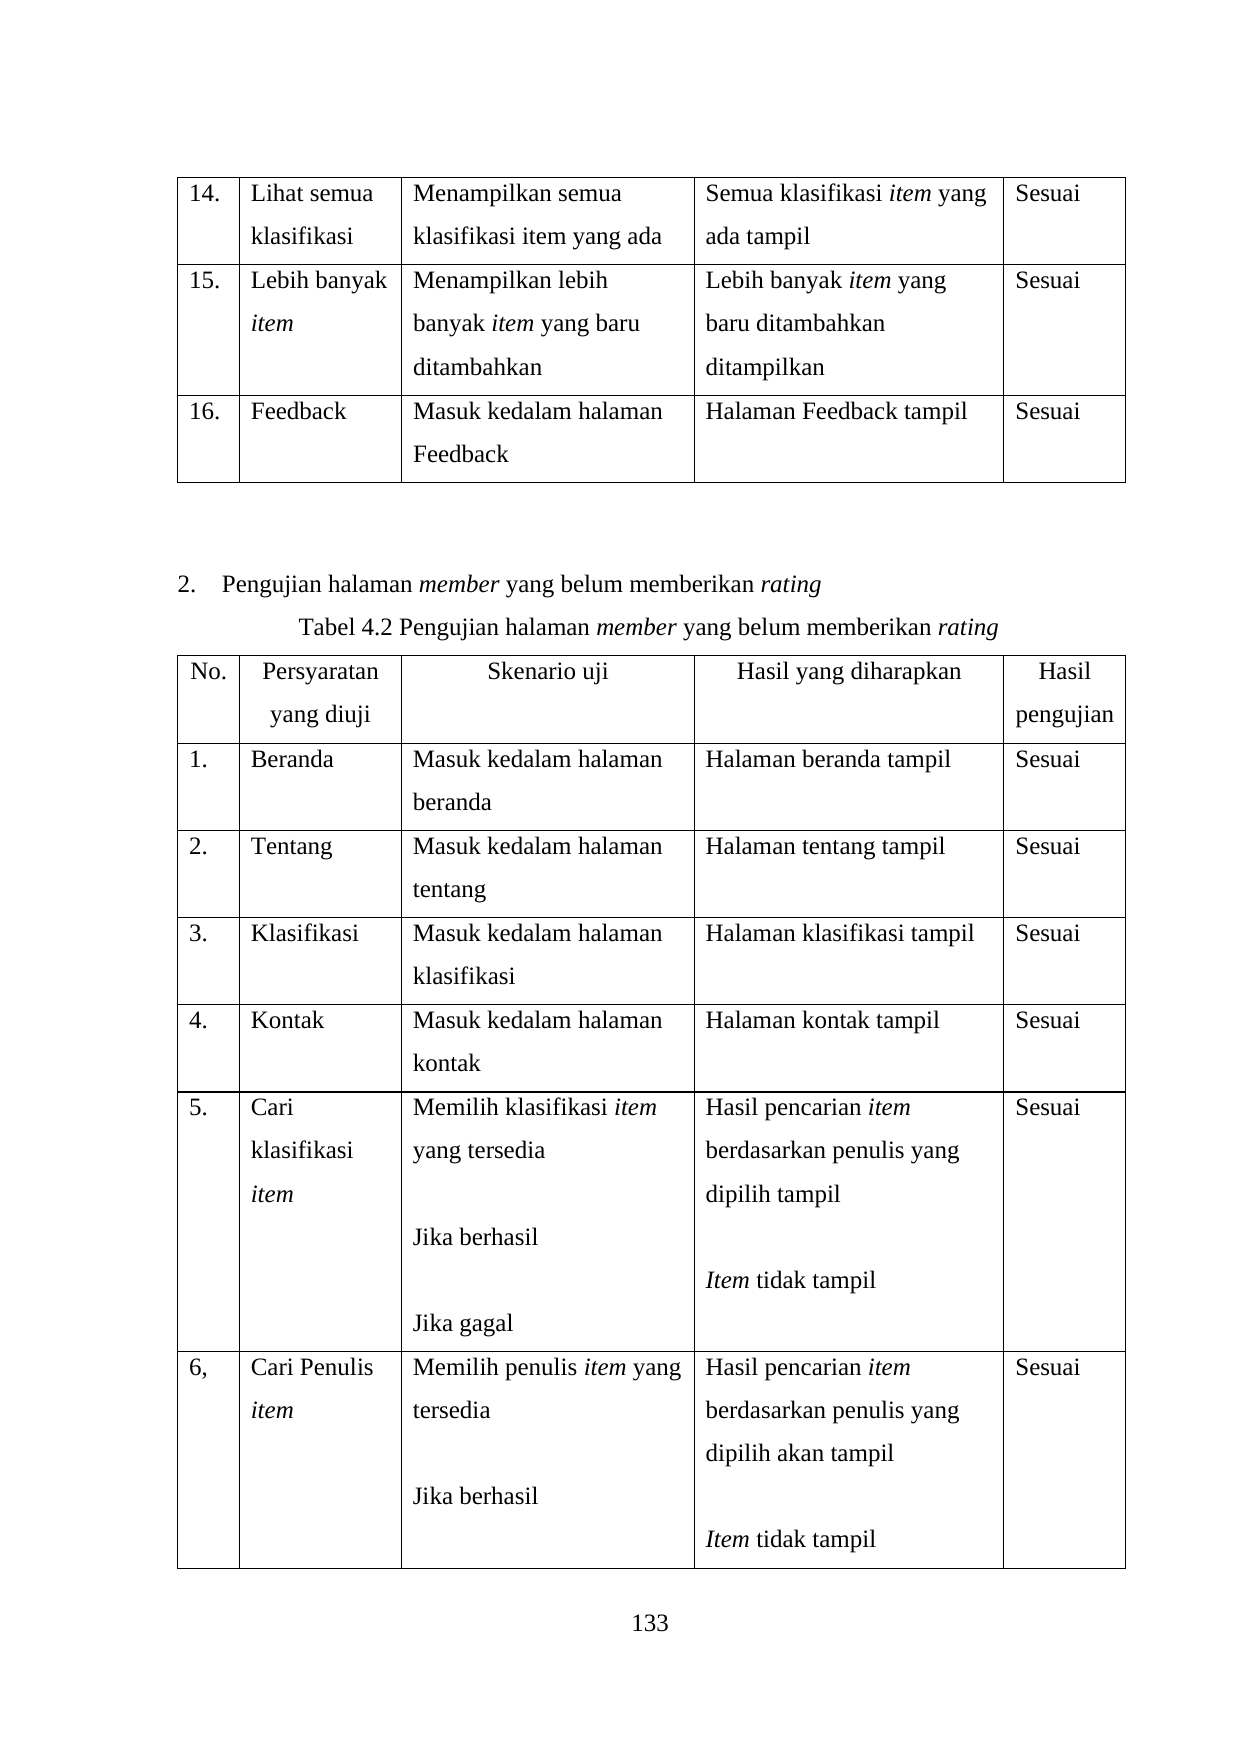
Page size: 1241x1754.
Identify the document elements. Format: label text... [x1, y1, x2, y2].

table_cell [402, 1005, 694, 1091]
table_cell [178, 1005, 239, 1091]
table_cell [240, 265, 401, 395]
list Pengujian halaman member yang belum memberikan rating [177, 569, 1122, 598]
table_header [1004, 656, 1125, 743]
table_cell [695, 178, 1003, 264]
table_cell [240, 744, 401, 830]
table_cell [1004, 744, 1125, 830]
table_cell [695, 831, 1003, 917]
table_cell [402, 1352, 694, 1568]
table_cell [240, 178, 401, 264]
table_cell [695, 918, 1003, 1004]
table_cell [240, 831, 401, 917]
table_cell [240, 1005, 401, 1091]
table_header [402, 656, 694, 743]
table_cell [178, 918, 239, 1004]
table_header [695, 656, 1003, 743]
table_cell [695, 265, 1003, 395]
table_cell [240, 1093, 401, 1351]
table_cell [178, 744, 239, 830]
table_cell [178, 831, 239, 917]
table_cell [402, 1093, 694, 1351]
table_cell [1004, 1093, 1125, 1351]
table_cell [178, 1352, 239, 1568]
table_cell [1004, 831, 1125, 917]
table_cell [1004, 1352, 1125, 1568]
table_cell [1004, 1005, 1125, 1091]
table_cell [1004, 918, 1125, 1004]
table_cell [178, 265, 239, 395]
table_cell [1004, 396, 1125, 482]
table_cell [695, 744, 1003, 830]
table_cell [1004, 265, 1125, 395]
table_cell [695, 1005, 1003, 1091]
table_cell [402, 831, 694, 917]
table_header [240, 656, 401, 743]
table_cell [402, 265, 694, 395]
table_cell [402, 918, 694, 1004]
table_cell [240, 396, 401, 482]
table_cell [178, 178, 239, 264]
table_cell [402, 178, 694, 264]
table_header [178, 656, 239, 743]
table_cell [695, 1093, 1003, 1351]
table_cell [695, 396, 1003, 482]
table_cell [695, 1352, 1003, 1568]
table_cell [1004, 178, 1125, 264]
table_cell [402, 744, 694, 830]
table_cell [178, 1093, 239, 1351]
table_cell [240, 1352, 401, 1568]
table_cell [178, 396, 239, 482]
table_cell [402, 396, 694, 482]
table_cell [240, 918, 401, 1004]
